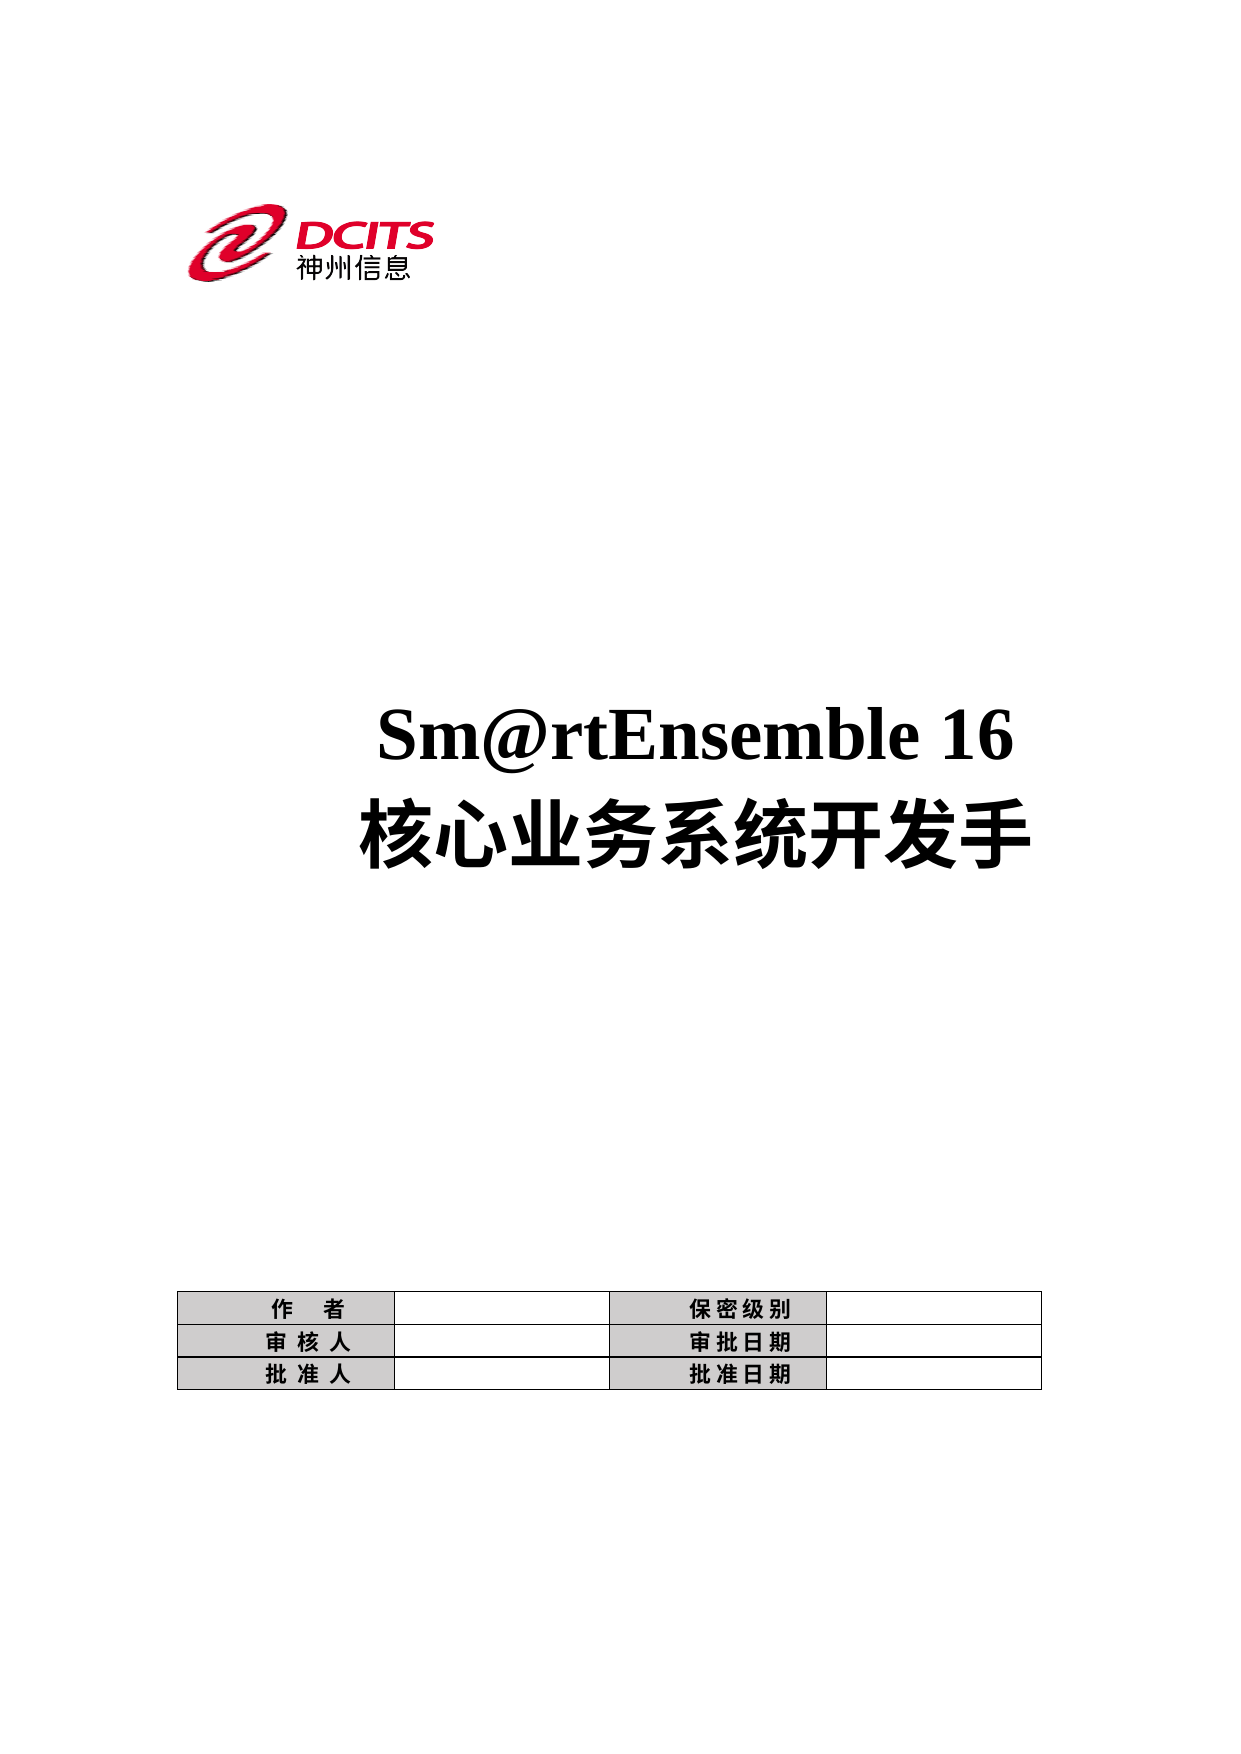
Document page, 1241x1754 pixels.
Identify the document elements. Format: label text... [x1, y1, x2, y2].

table_cell [395, 1325, 609, 1356]
table_header 作 者 [178, 1292, 394, 1324]
table_cell 批 准 日 期 [610, 1358, 826, 1389]
table_header 保 密 级 别 [610, 1292, 826, 1324]
table_cell [395, 1358, 609, 1389]
table_header [395, 1292, 609, 1324]
table_cell [827, 1358, 1041, 1389]
table_header [827, 1292, 1041, 1324]
table_cell 批 准 人 [178, 1358, 394, 1389]
table_cell [827, 1325, 1041, 1356]
table_cell 审 批 日 期 [610, 1325, 826, 1356]
table_cell 审 核 人 [178, 1325, 394, 1356]
picture [187, 204, 435, 282]
